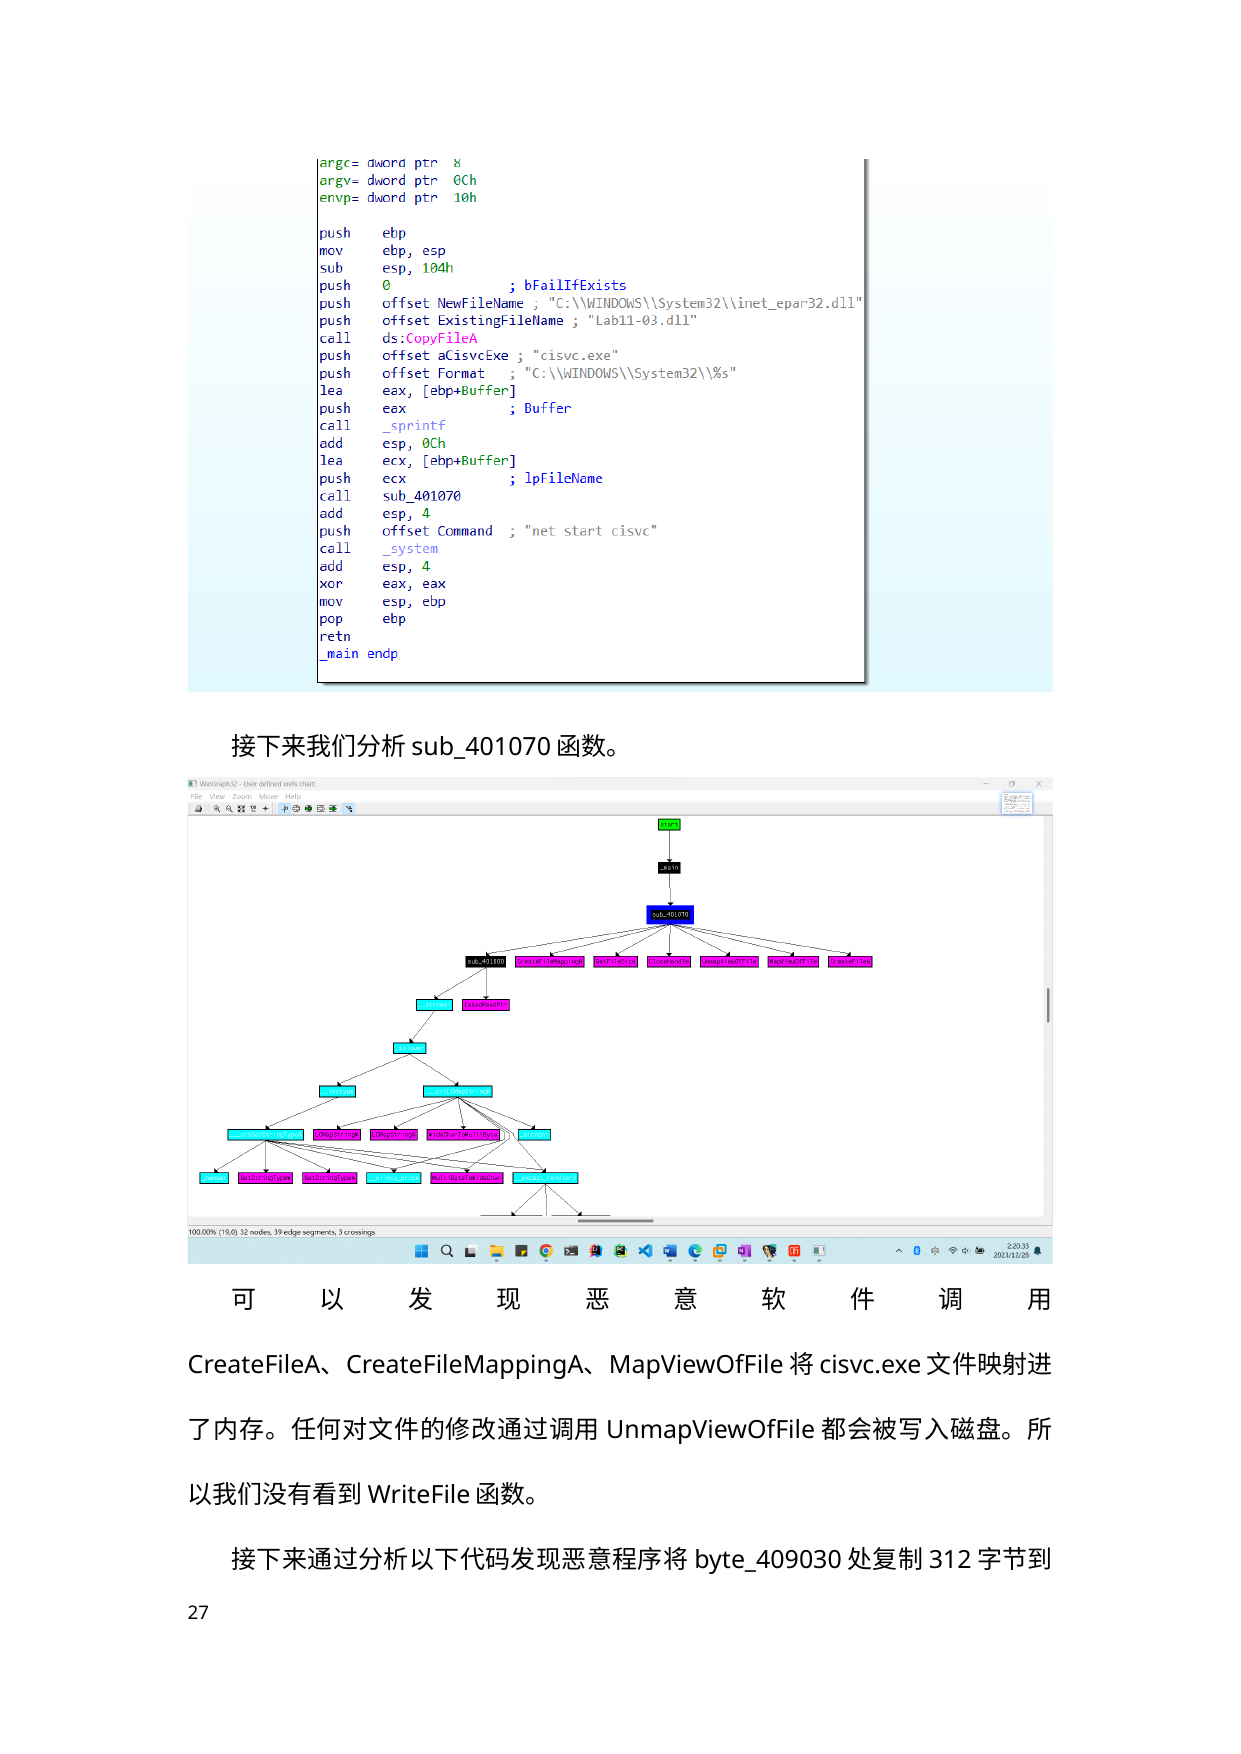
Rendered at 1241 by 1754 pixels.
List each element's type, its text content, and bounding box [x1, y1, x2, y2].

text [187, 1525, 1053, 1590]
picture [187, 159, 1053, 692]
text 可以发现恶意软件调用CreateFileA、CreateFileMappingA、MapViewOfFile将cisvc.exe文件映射进了内存。任何对文件的修改通过调用UnmapViewOfFile都会被写入磁盘。所以我们没有看到WriteFile函数。 [187, 1265, 1053, 1525]
picture [187, 777, 1053, 1264]
text 接下来我们分析sub_401070函数。 [187, 712, 1053, 777]
